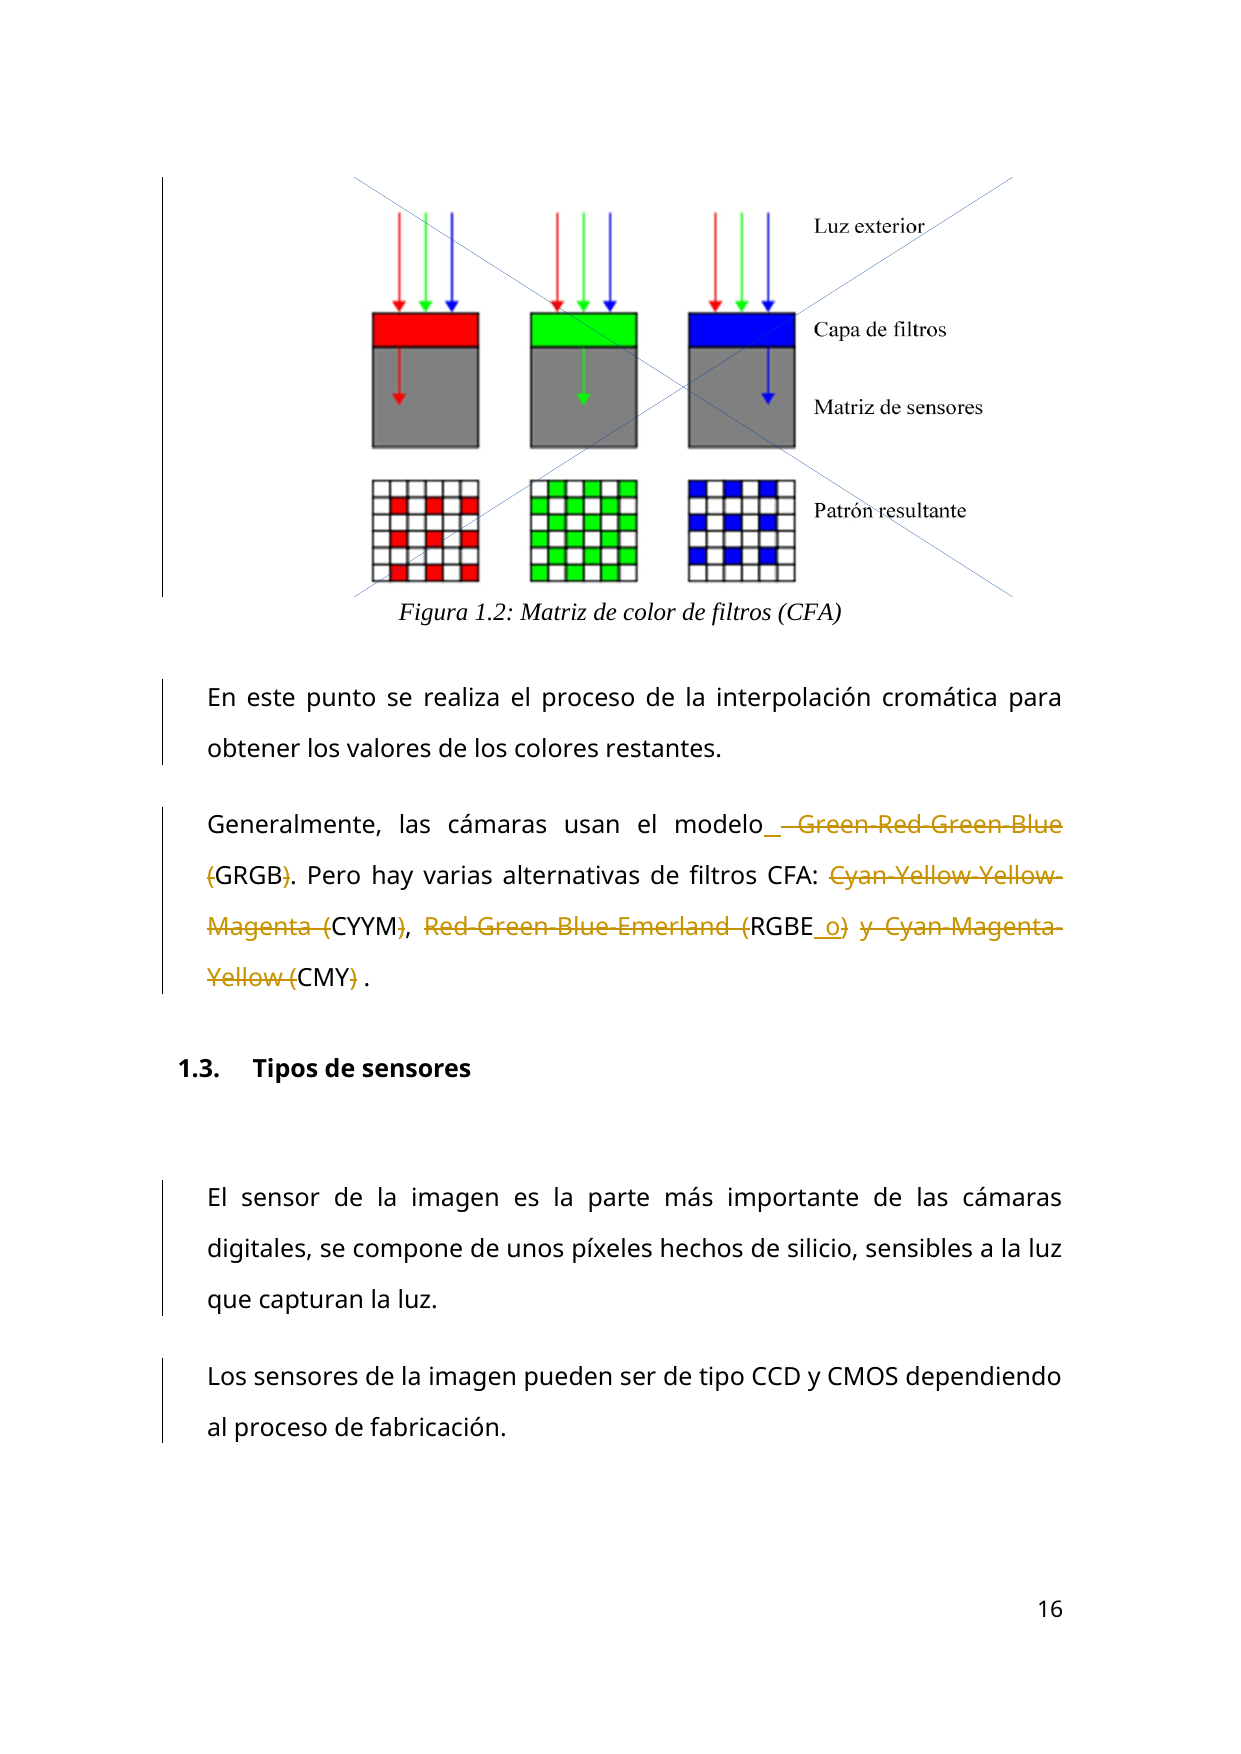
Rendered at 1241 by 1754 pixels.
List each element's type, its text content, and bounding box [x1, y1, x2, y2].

picture [354, 178, 681, 596]
subtitle Tipos de sensores [177, 1050, 1063, 1084]
text Generalmente, las cámaras usan el modeloGRGB. Pero hay varias alternativas de filtros CFA: CYYM, RGBE CMY . [207, 807, 1063, 994]
text Figura 1.2: Matriz de color de filtros (CFA) [177, 597, 1063, 626]
text El sensor de la imagen es la parte más importante de las cámaras digitales, se compone de unos píxeles hechos de silicio, sensibles a la luz que capturan la luz. [207, 1180, 1063, 1316]
text Los sensores de la imagen pueden ser de tipo CCD y CMOS dependiendo al proceso de fabricación. [207, 1358, 1063, 1443]
picture [356, 388, 1011, 597]
picture [356, 177, 1011, 386]
text En este punto se realiza el proceso de la interpolación cromática para obtener los valores de los colores restantes. [207, 679, 1063, 764]
picture [686, 178, 1013, 596]
